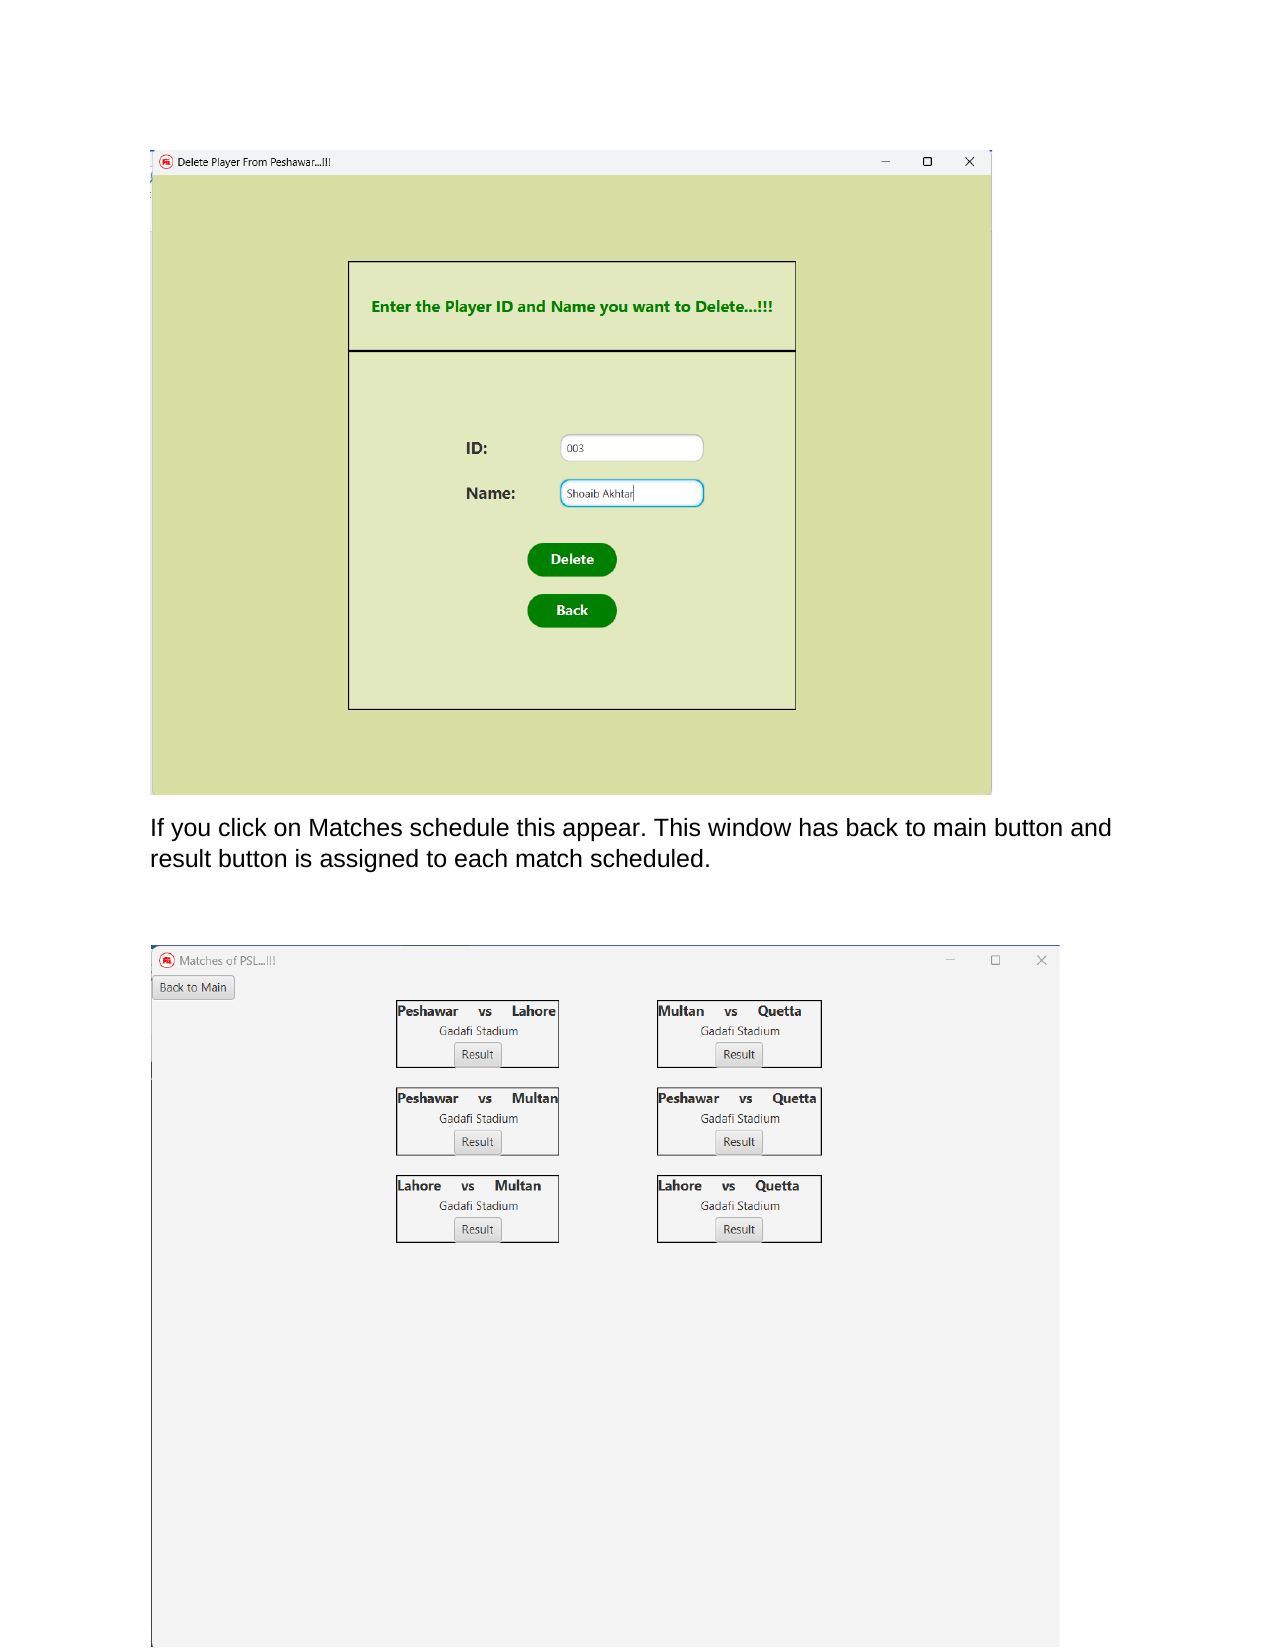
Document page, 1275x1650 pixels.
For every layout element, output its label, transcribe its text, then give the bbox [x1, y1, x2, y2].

picture [150, 945, 1059, 1645]
picture [150, 150, 993, 795]
text If you click on Matches schedule this appear. This window has back to main button and result button is assigned to each match scheduled. [150, 813, 1125, 873]
